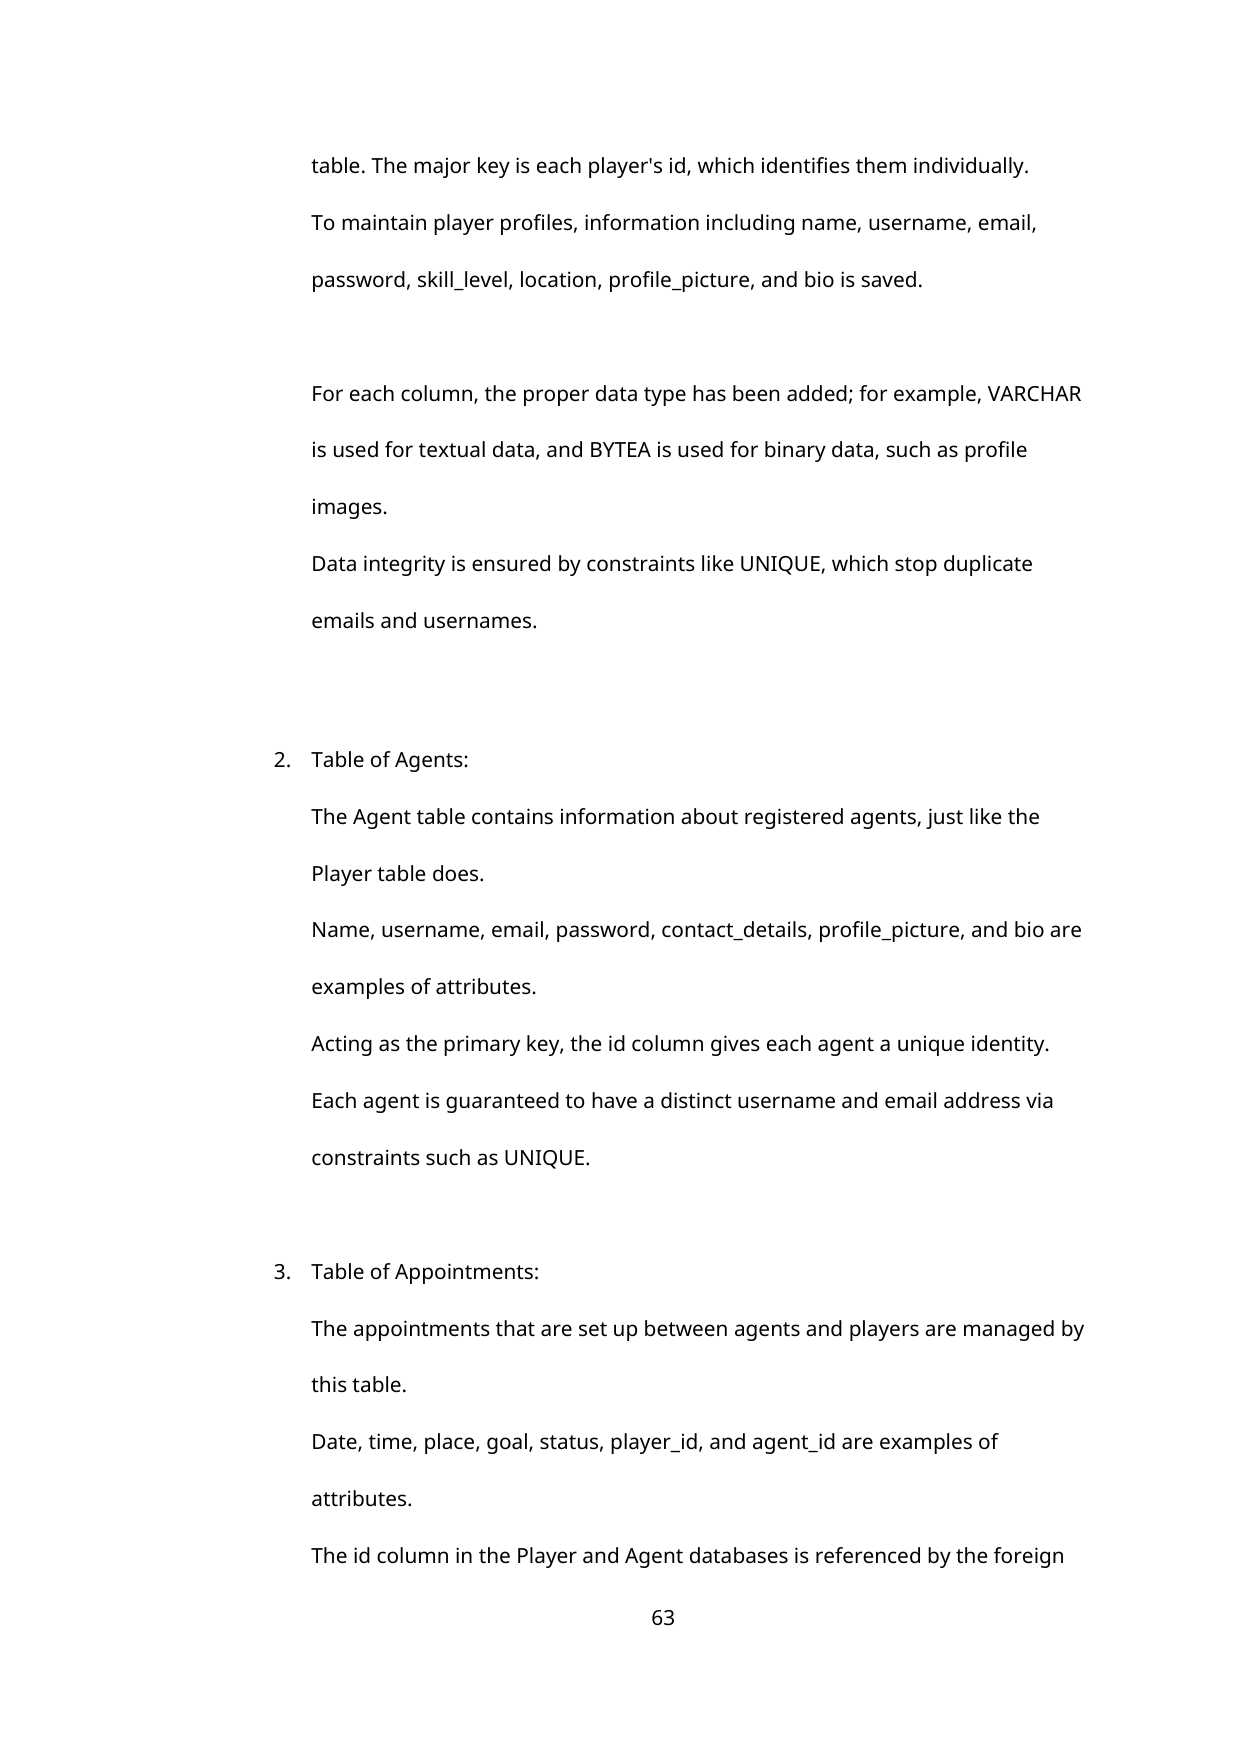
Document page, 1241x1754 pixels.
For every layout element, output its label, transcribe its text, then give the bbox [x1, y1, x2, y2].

list Table of Agents: The Agent table contains information about registered agents, just like the Player table does. Name, username, email, password, contact_details, profile_picture, and bio are examples of attributes. Acting as the primary key, the id column gives each agent a unique identity. Each agent is guaranteed to have a distinct username and email address via constraints such as UNIQUE. [274, 745, 1090, 1228]
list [274, 1257, 1090, 1570]
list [274, 151, 1090, 635]
